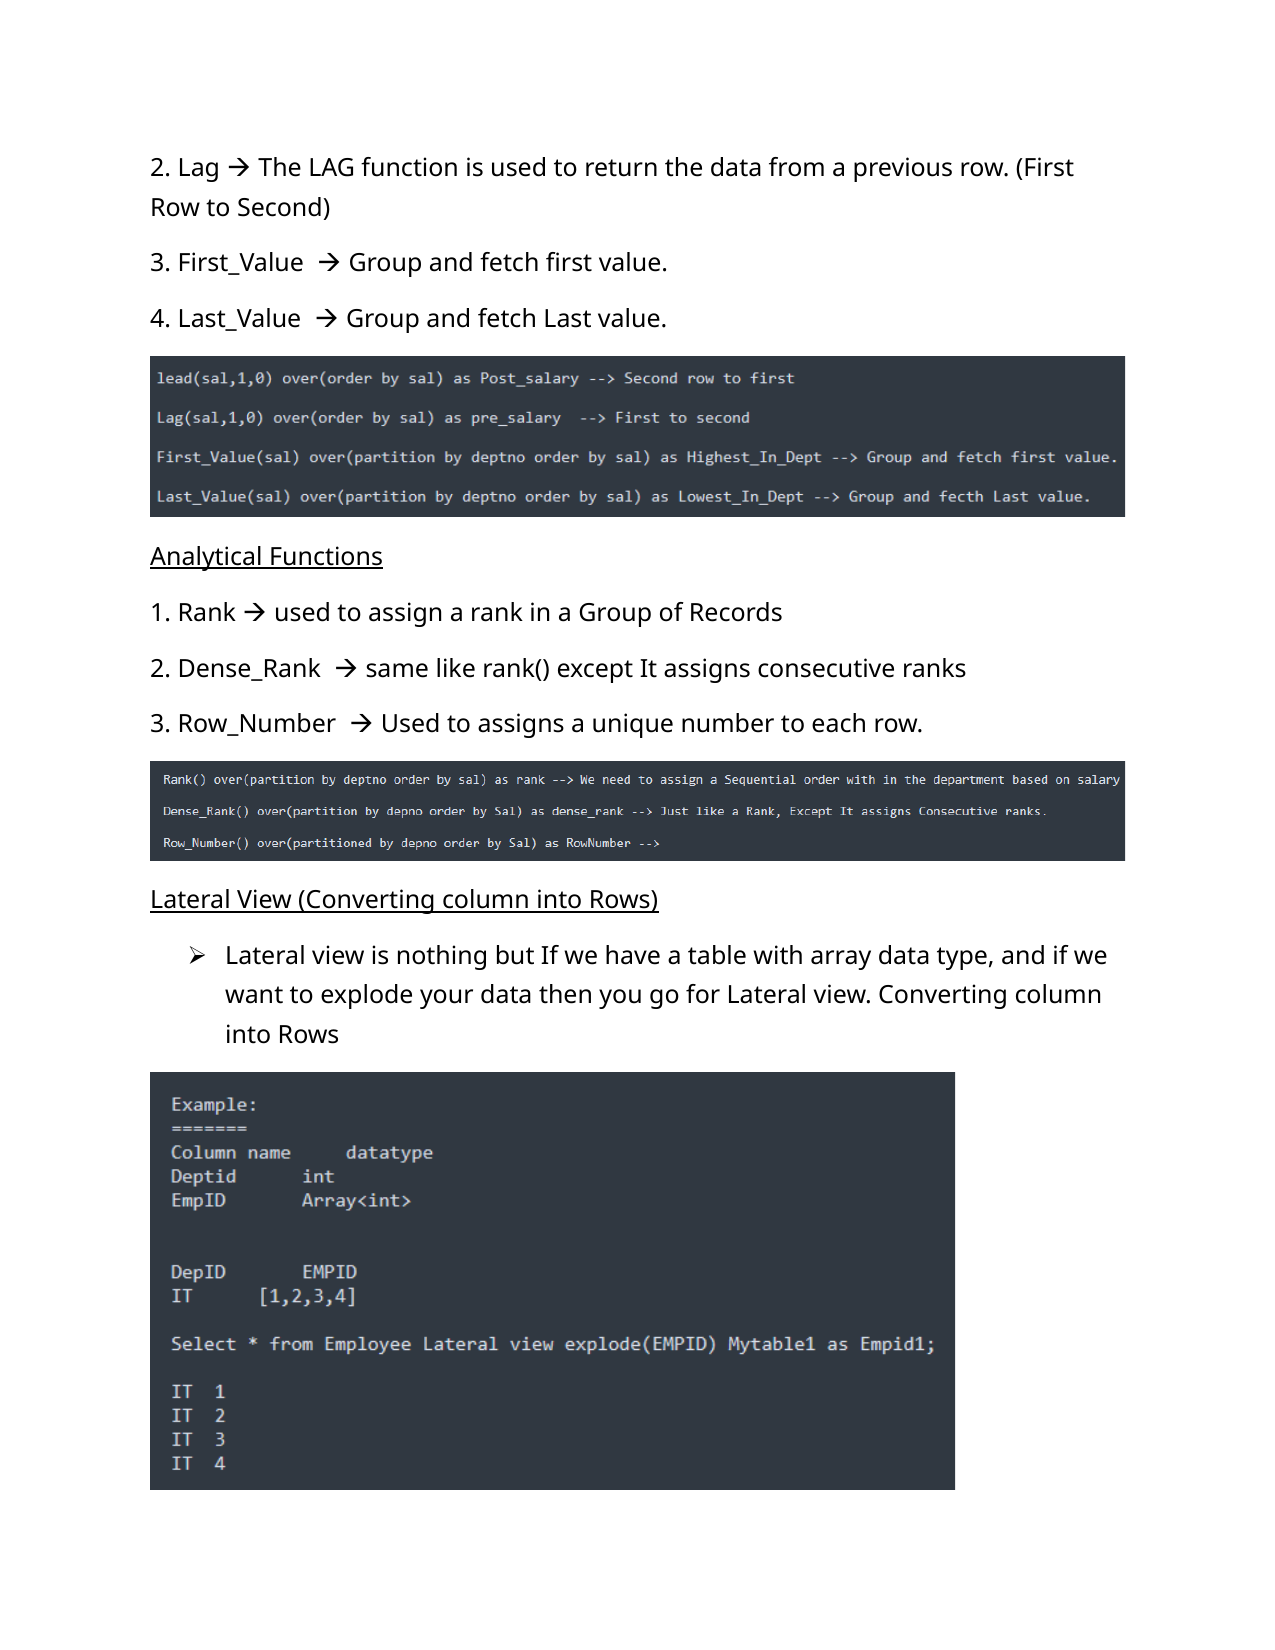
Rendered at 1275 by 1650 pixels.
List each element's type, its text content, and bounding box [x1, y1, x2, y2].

picture [150, 356, 1125, 517]
list Lateral view is nothing but If we have a table with array data type, and if we want to explode your data then you go for Lateral view. Converting column into Rows [187, 938, 1125, 1050]
text 3. First_Value Group and fetch first value. [150, 245, 1125, 279]
text 1. Rank used to assign a rank in a Group of Records [150, 594, 1125, 628]
text Lateral View (Converting column into Rows) [150, 882, 1125, 916]
text 2. Lag The LAG function is used to return the data from a previous row. (First Row to Second) [150, 150, 1125, 223]
text Analytical Functions [150, 538, 1125, 573]
picture [150, 761, 1125, 861]
text 3. Row_Number Used to assigns a unique number to each row. [150, 706, 1125, 740]
text 4. Last_Value Group and fetch Last value. [150, 301, 1125, 335]
text 2. Dense_Rank same like rank() except It assigns consecutive ranks [150, 650, 1125, 684]
picture [150, 1072, 956, 1490]
